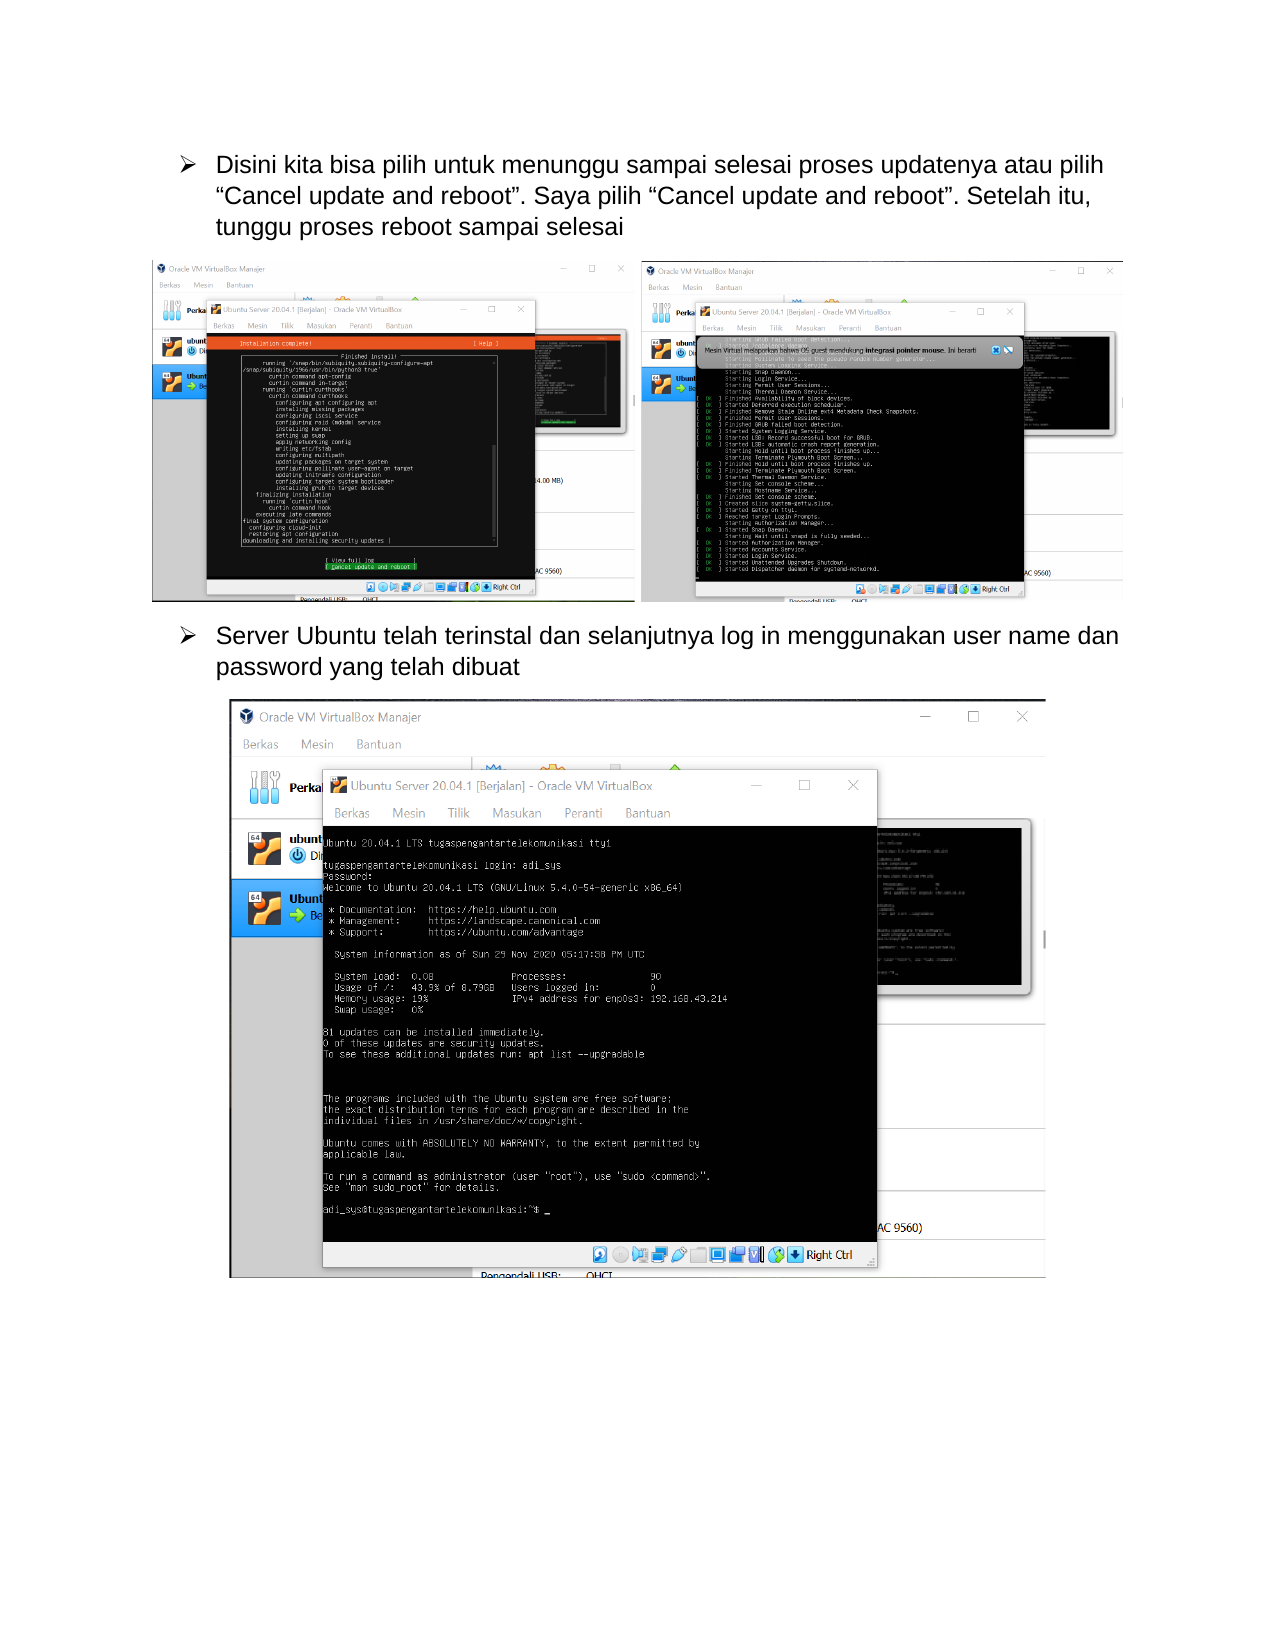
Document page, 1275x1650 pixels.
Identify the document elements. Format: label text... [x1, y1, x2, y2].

picture [152, 260, 635, 602]
list Disini kita bisa pilih untuk menunggu sampai selesai proses updatenya atau pilih “Cancel update and reboot”. Saya pilih “Cancel update and reboot”. Setelah itu, tunggu proses reboot sampai selesai [178, 150, 1125, 241]
list Server Ubuntu telah terinstal dan selanjutnya log in menggunakan user name dan password yang telah dibuat [178, 621, 1125, 681]
picture [229, 699, 1046, 1278]
picture [641, 261, 1123, 602]
